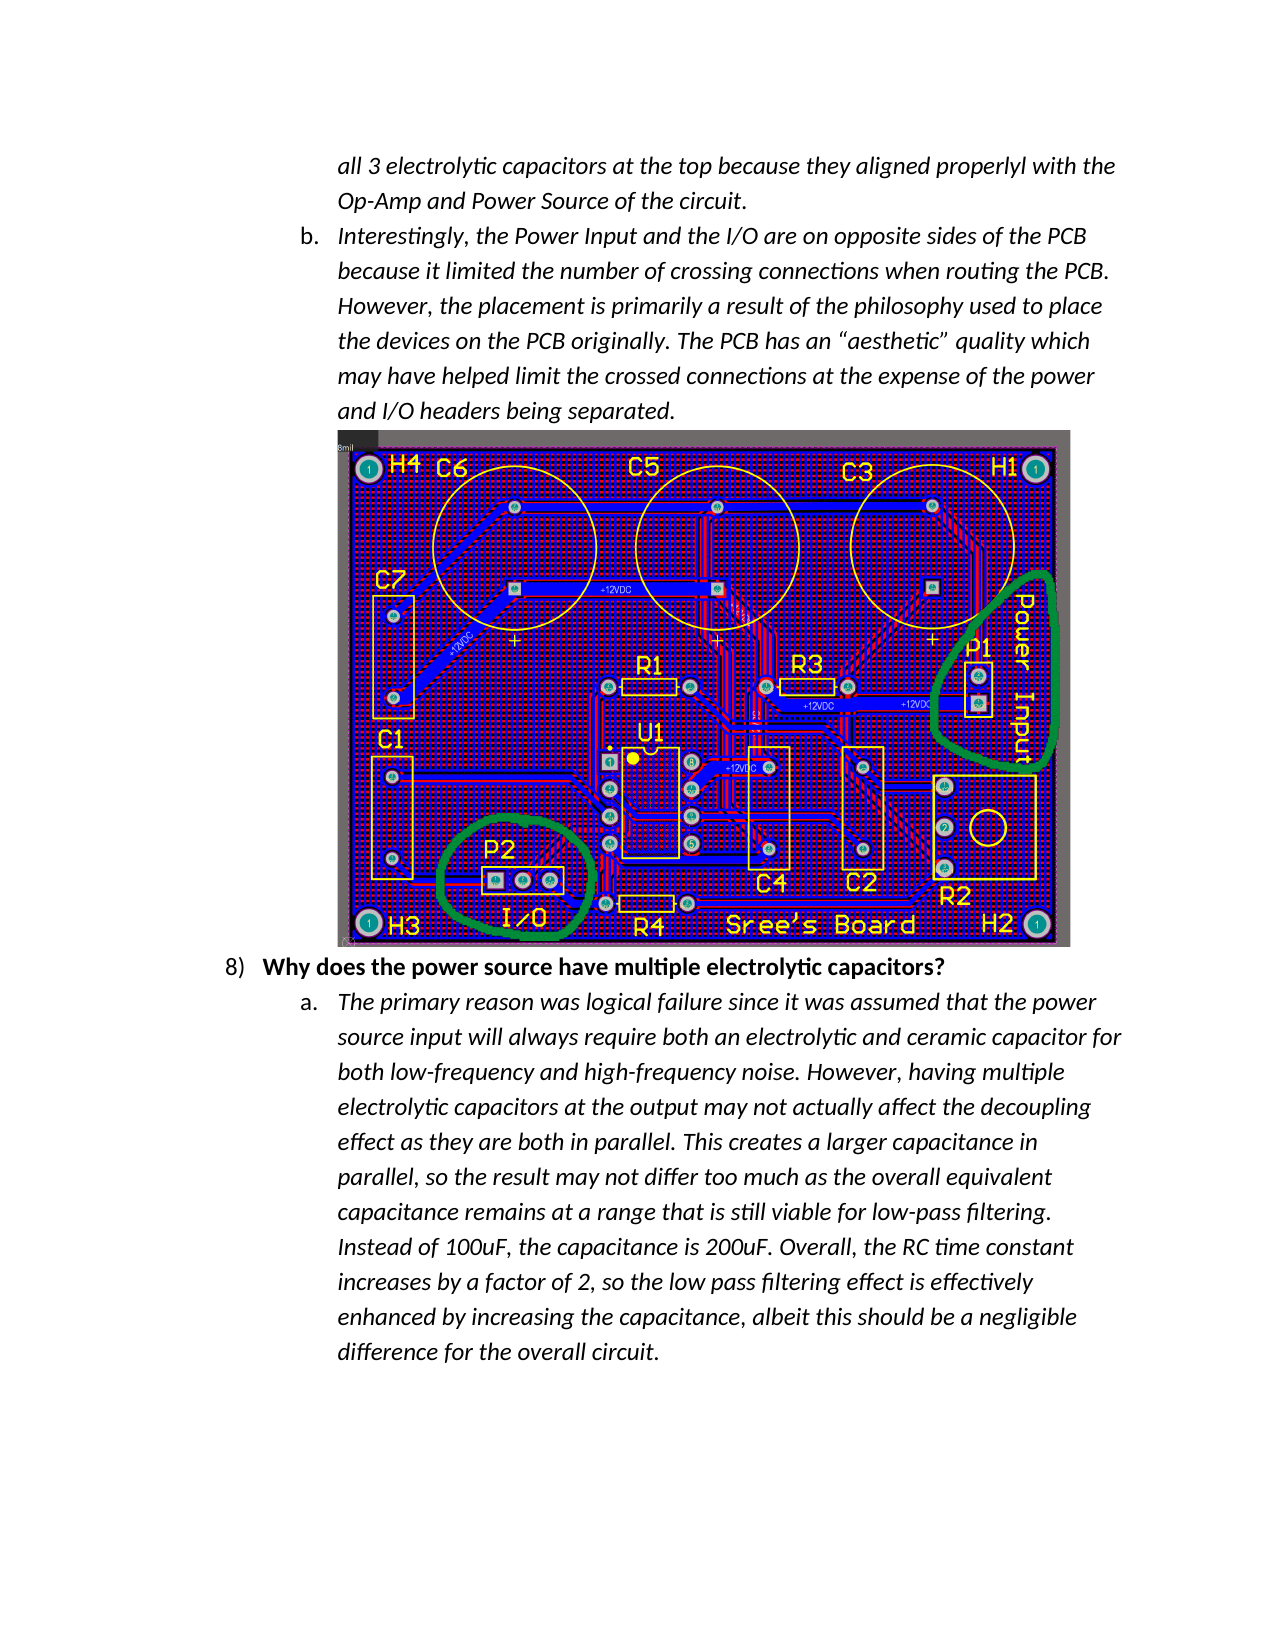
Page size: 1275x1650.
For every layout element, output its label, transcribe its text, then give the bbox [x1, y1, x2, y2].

list The primary reason was logical failure since it was assumed that the power source input will always require both an electrolytic and ceramic capacitor for both low-frequency and high-frequency noise. However, having multiple electrolytic capacitors at the output may not actually affect the decoupling effect as they are both in parallel. This creates a larger capacitance in parallel, so the result may not differ too much as the overall equivalent capacitance remains at a range that is still viable for low-pass filtering. Instead of 100uF, the capacitance is 200uF. Overall, the RC time constant increases by a factor of 2, so the low pass filtering effect is effectively enhanced by increasing the capacitance, albeit this should be a negligible difference for the overall circuit. [300, 986, 1125, 1366]
list Interestingly, the Power Input and the I/O are on opposite sides of the PCB because it limited the number of crossing connections when routing the PCB. However, the placement is primarily a result of the philosophy used to place the devices on the PCB originally. The PCB has an “aesthetic” quality which may have helped limit the crossed connections at the expense of the power and I/O headers being separated. [300, 220, 1125, 426]
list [300, 150, 1125, 216]
picture [337, 430, 1071, 947]
list Why does the power source have multiple electrolytic capacitors? [225, 951, 1125, 981]
